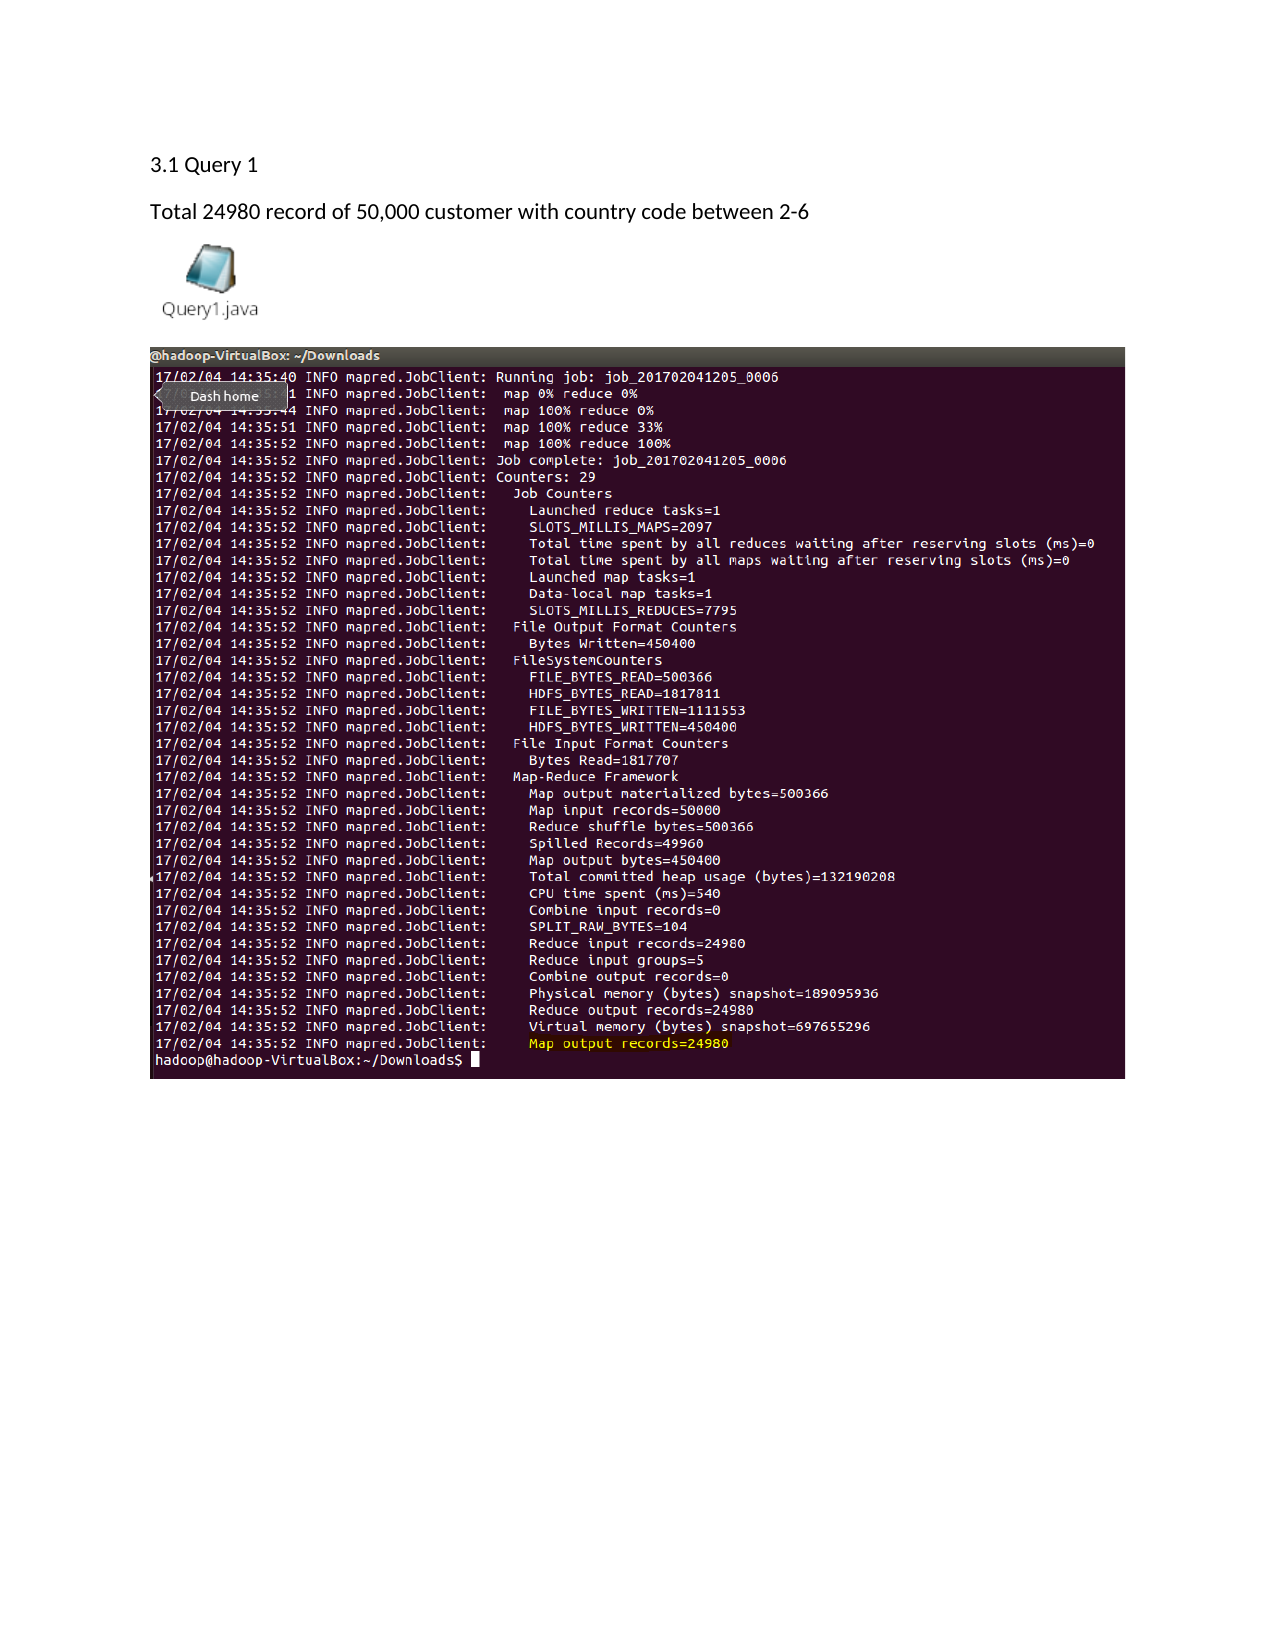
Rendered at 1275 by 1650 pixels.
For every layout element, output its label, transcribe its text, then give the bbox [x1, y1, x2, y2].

text 3.1 Query 1 [150, 150, 1125, 178]
text Total 24980 record of 50,000 customer with country code between 2-6 [150, 197, 1125, 225]
picture [150, 347, 1125, 1079]
